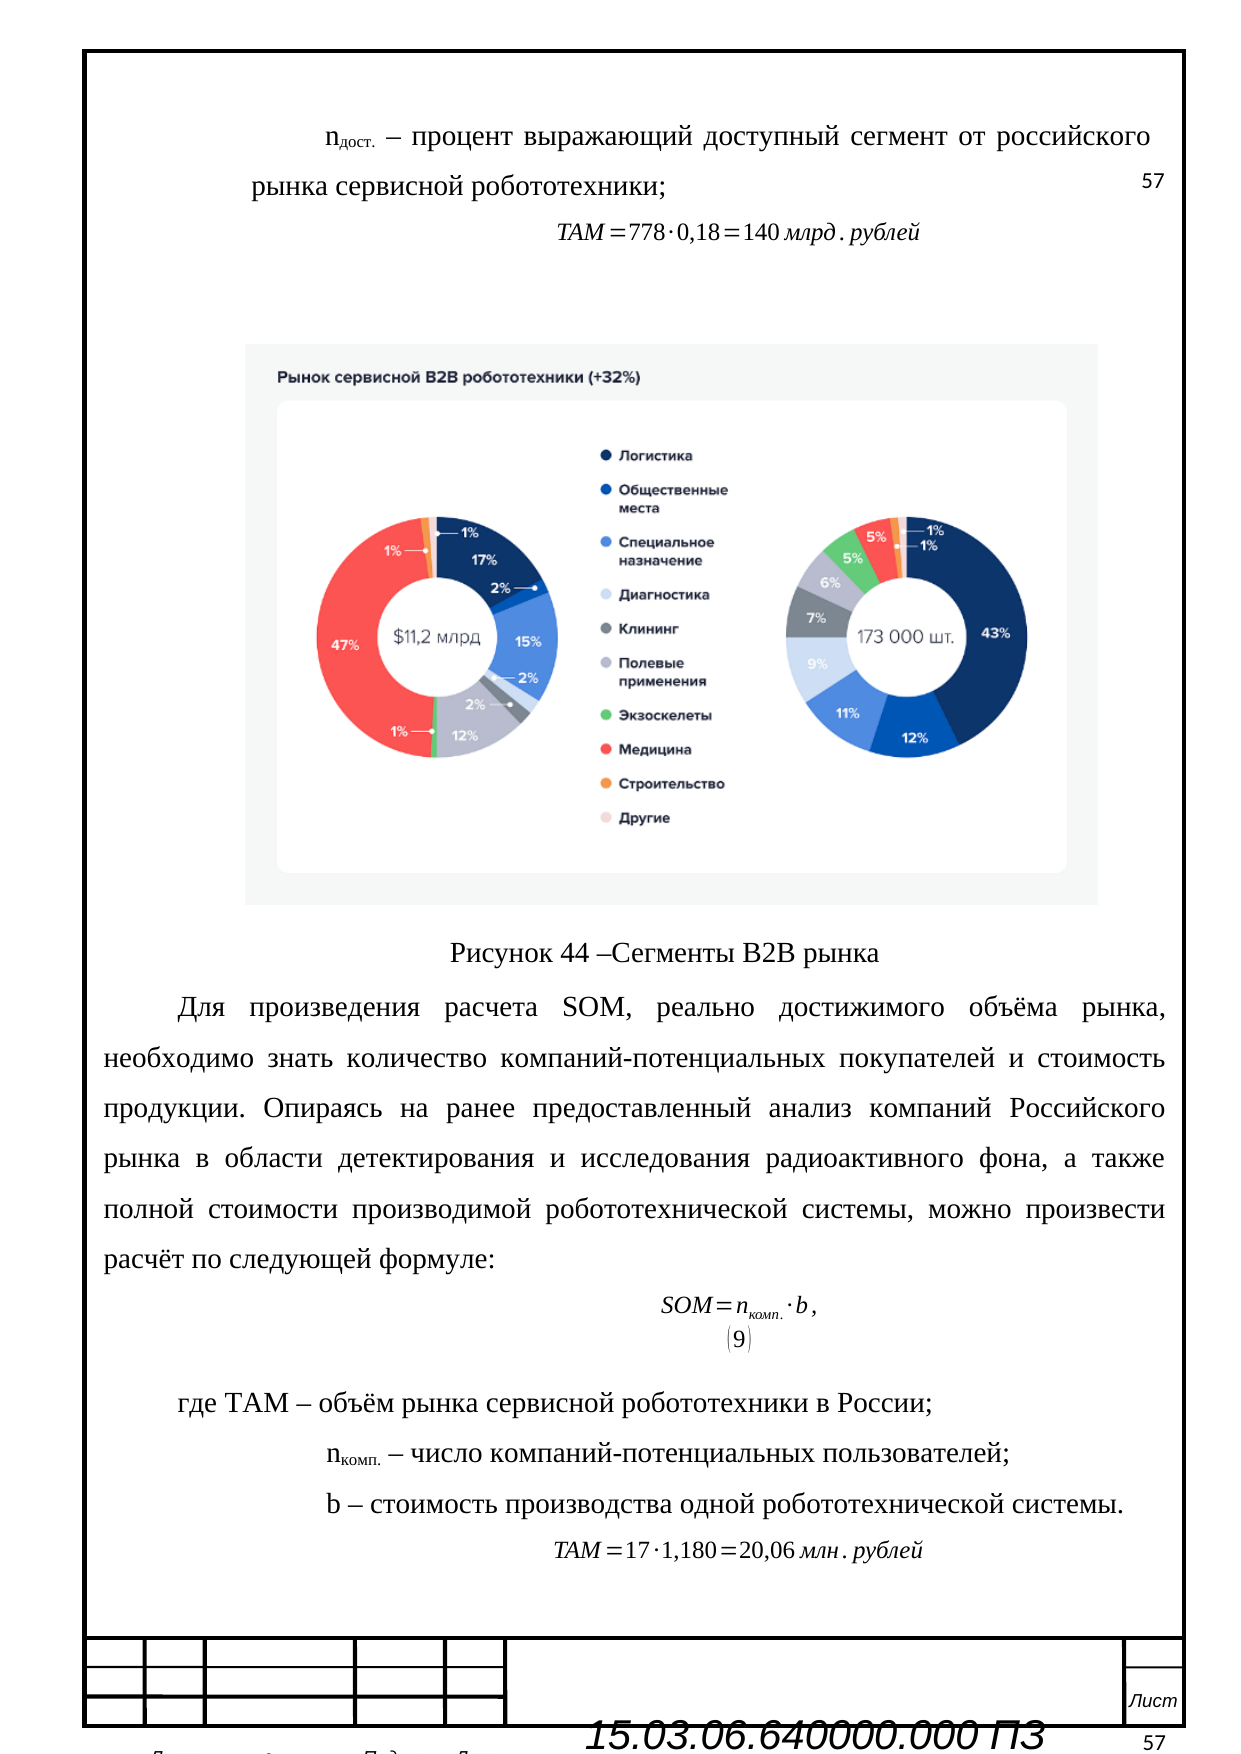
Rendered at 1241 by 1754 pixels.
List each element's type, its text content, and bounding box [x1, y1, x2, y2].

text Для произведения расчета SOM, реально достижимого объёма рынка, необходимо знать количество компаний-потенциальных покупателей и стоимость продукции. Опираясь на ранее предоставленный анализ компаний Российского рынка в области детектирования и исследования радиоактивного фона, а также полной стоимости производимой робототехнической системы, можно произвести расчёт по следующей формуле: [103, 989, 1166, 1274]
picture [245, 344, 1099, 905]
text Рисунок 44 –Сегменты B2B рынка [177, 935, 1152, 969]
text b – стоимость производства одной робототехнической системы. [252, 1486, 1152, 1519]
text где TAM – объём рынка сервисной робототехники в России; [177, 1385, 1152, 1419]
text nдост. – процент выражающий доступный сегмент от российского рынка сервисной робототехники; [251, 118, 1152, 202]
text nкомп. – число компаний-потенциальных пользователей; [252, 1436, 1152, 1469]
